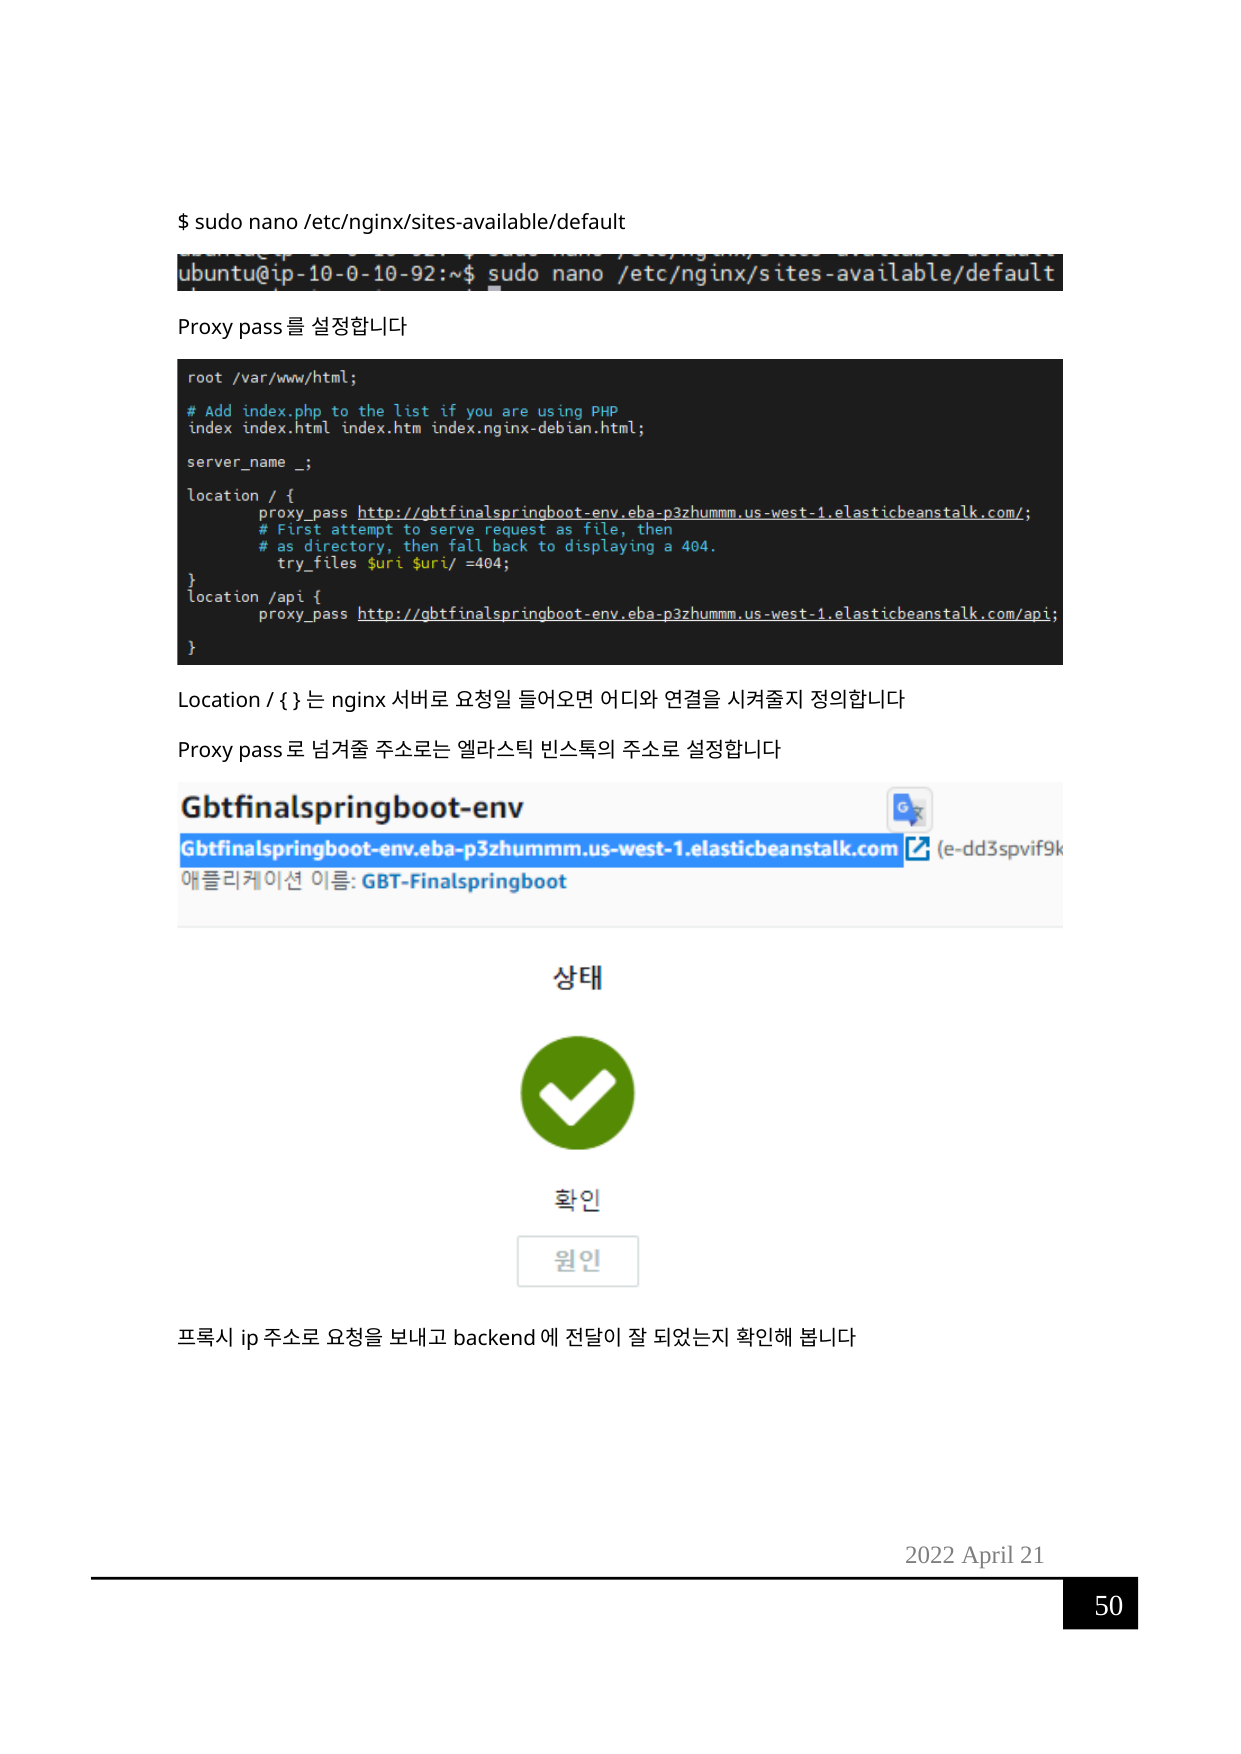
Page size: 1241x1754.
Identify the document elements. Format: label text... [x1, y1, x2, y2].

text Location / { } 는 nginx 서버로 요청일 들어오면 어디와 연결을 시켜줄지 정의합니다 [177, 684, 1063, 714]
text 프록시 ip주소로 요청을 보내고 backend에 전달이 잘 되었는지 확인해 봅니다 [177, 1322, 1063, 1352]
picture [177, 359, 1063, 665]
text $ sudo nano /etc/nginx/sites-available/default [177, 207, 1063, 235]
picture [177, 782, 1063, 1303]
text Proxy pass를 설정합니다 [177, 310, 1063, 340]
text Proxy pass로 넘겨줄 주소로는 엘라스틱 빈스톡의 주소로 설정합니다 [177, 733, 1063, 763]
picture [177, 254, 1063, 291]
